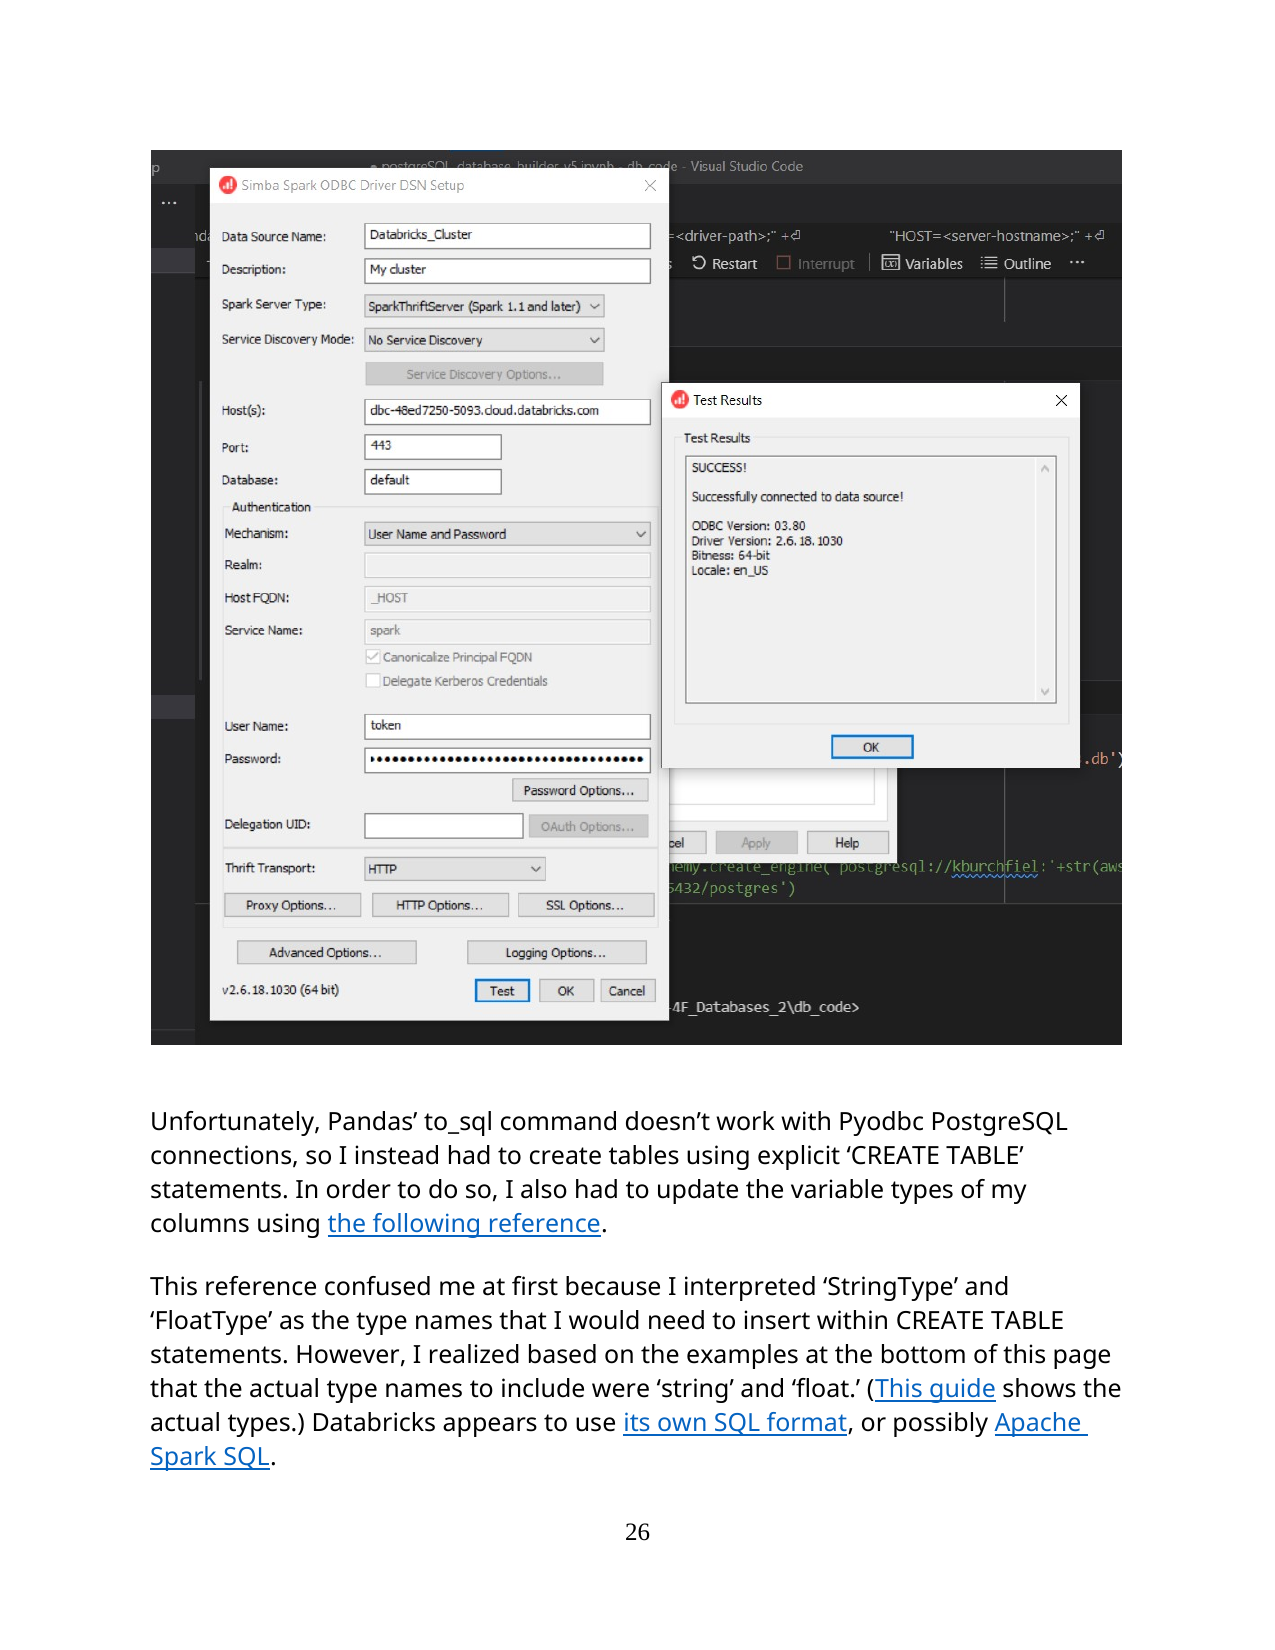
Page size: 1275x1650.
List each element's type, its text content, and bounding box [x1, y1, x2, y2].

picture [150, 150, 1122, 1043]
text Unfortunately, Pandas’ to_sql command doesn’t work with Pyodbc PostgreSQL connections, so I instead had to create tables using explicit ‘CREATE TABLE’ statements. In order to do so, I also had to update the variable types of my columns using the following reference. [150, 1104, 1125, 1240]
text This reference confused me at first because I interpreted ‘StringType’ and ‘FloatType’ as the type names that I would need to insert within CREATE TABLE statements. However, I realized based on the examples at the bottom of this page that the actual type names to include were ‘string’ and ‘float.’ (This guide shows the actual types.) Databricks appears to use its own SQL format, or possibly Apache Spark SQL. [150, 1269, 1125, 1473]
